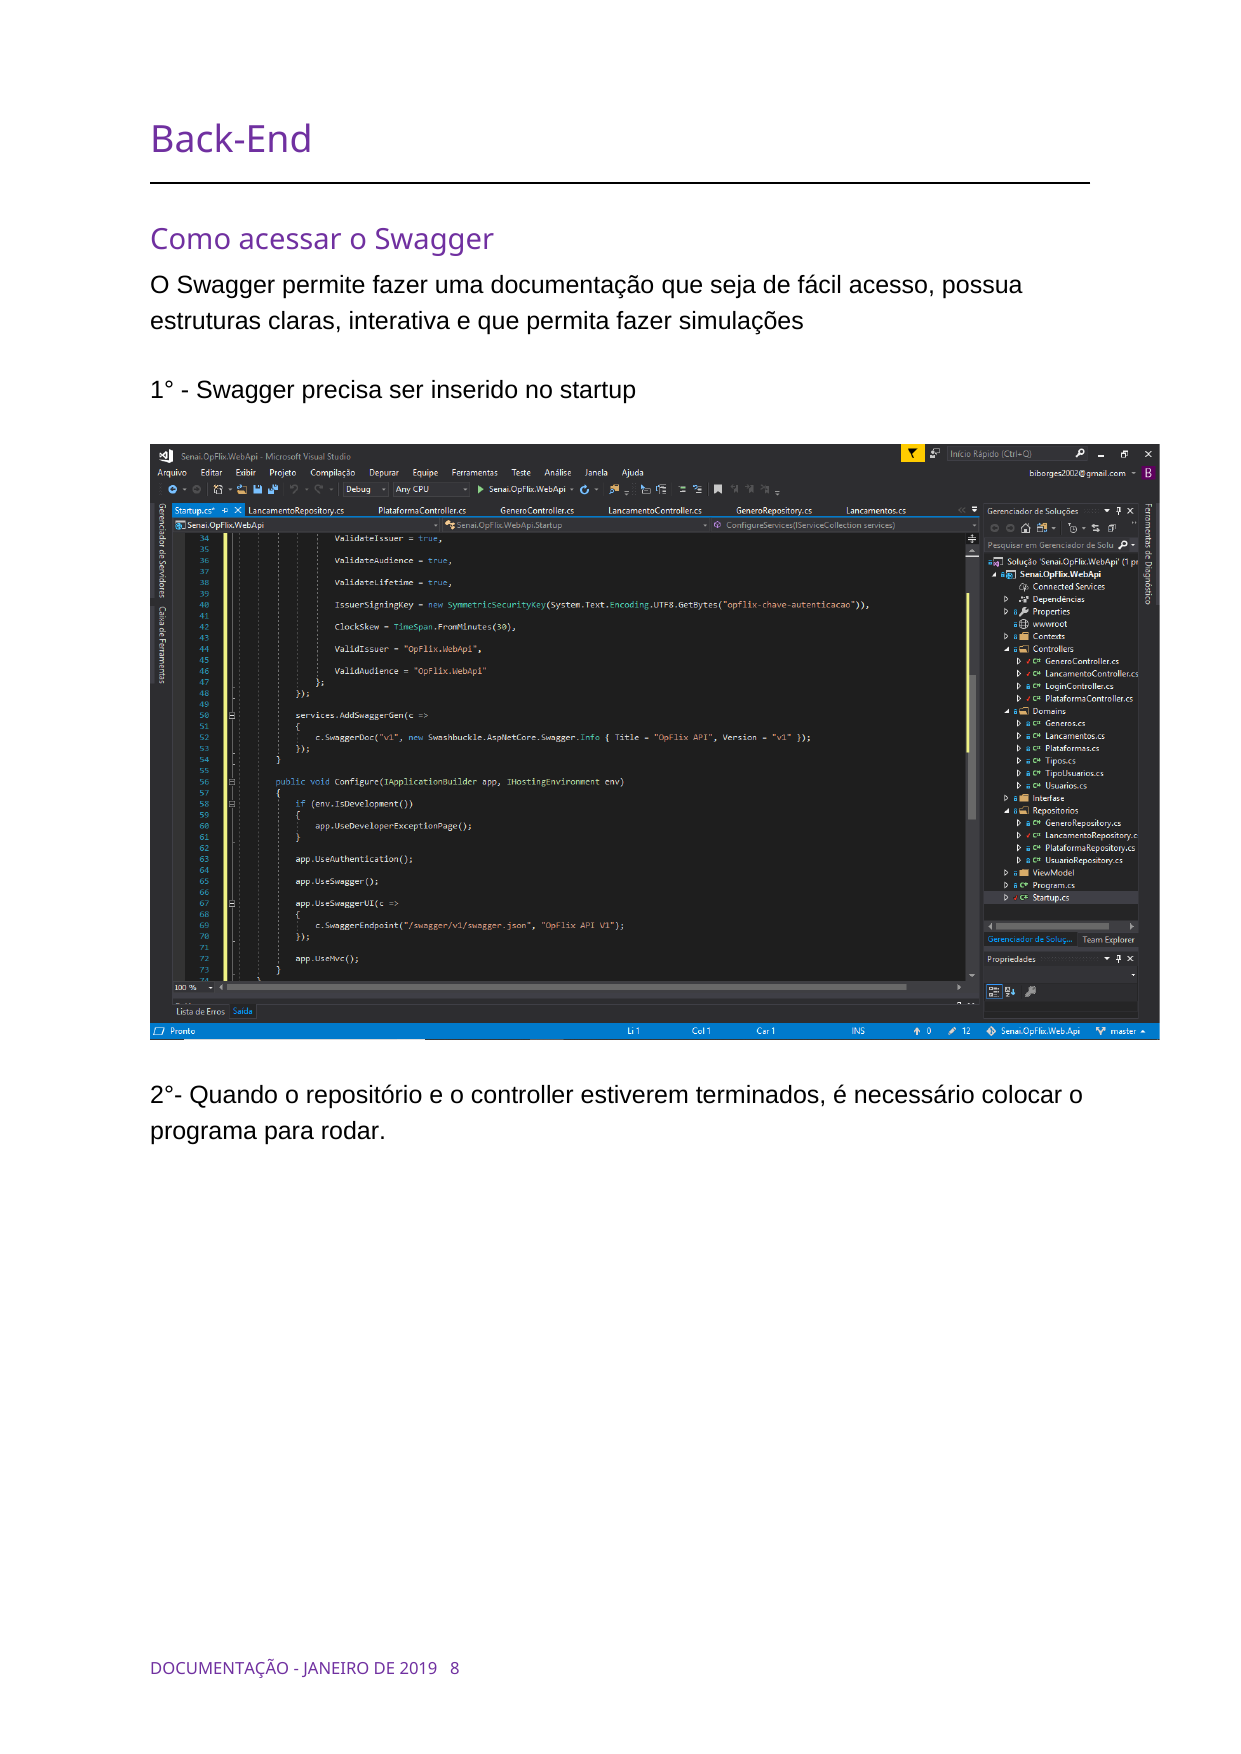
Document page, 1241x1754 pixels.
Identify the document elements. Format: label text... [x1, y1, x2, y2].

text Back-End [150, 112, 1090, 182]
text 2°- Quando o repositório e o controller estiverem terminados, é necessário colocar o programa para rodar. [150, 1080, 1090, 1144]
text Como acessar o Swagger [150, 218, 1090, 258]
text O Swagger permite fazer uma documentação que seja de fácil acesso, possua estruturas claras, interativa e que permita fazer simulações [150, 270, 1090, 335]
text 1° - Swagger precisa ser inserido no startup [150, 375, 1090, 404]
picture [150, 444, 1160, 1040]
